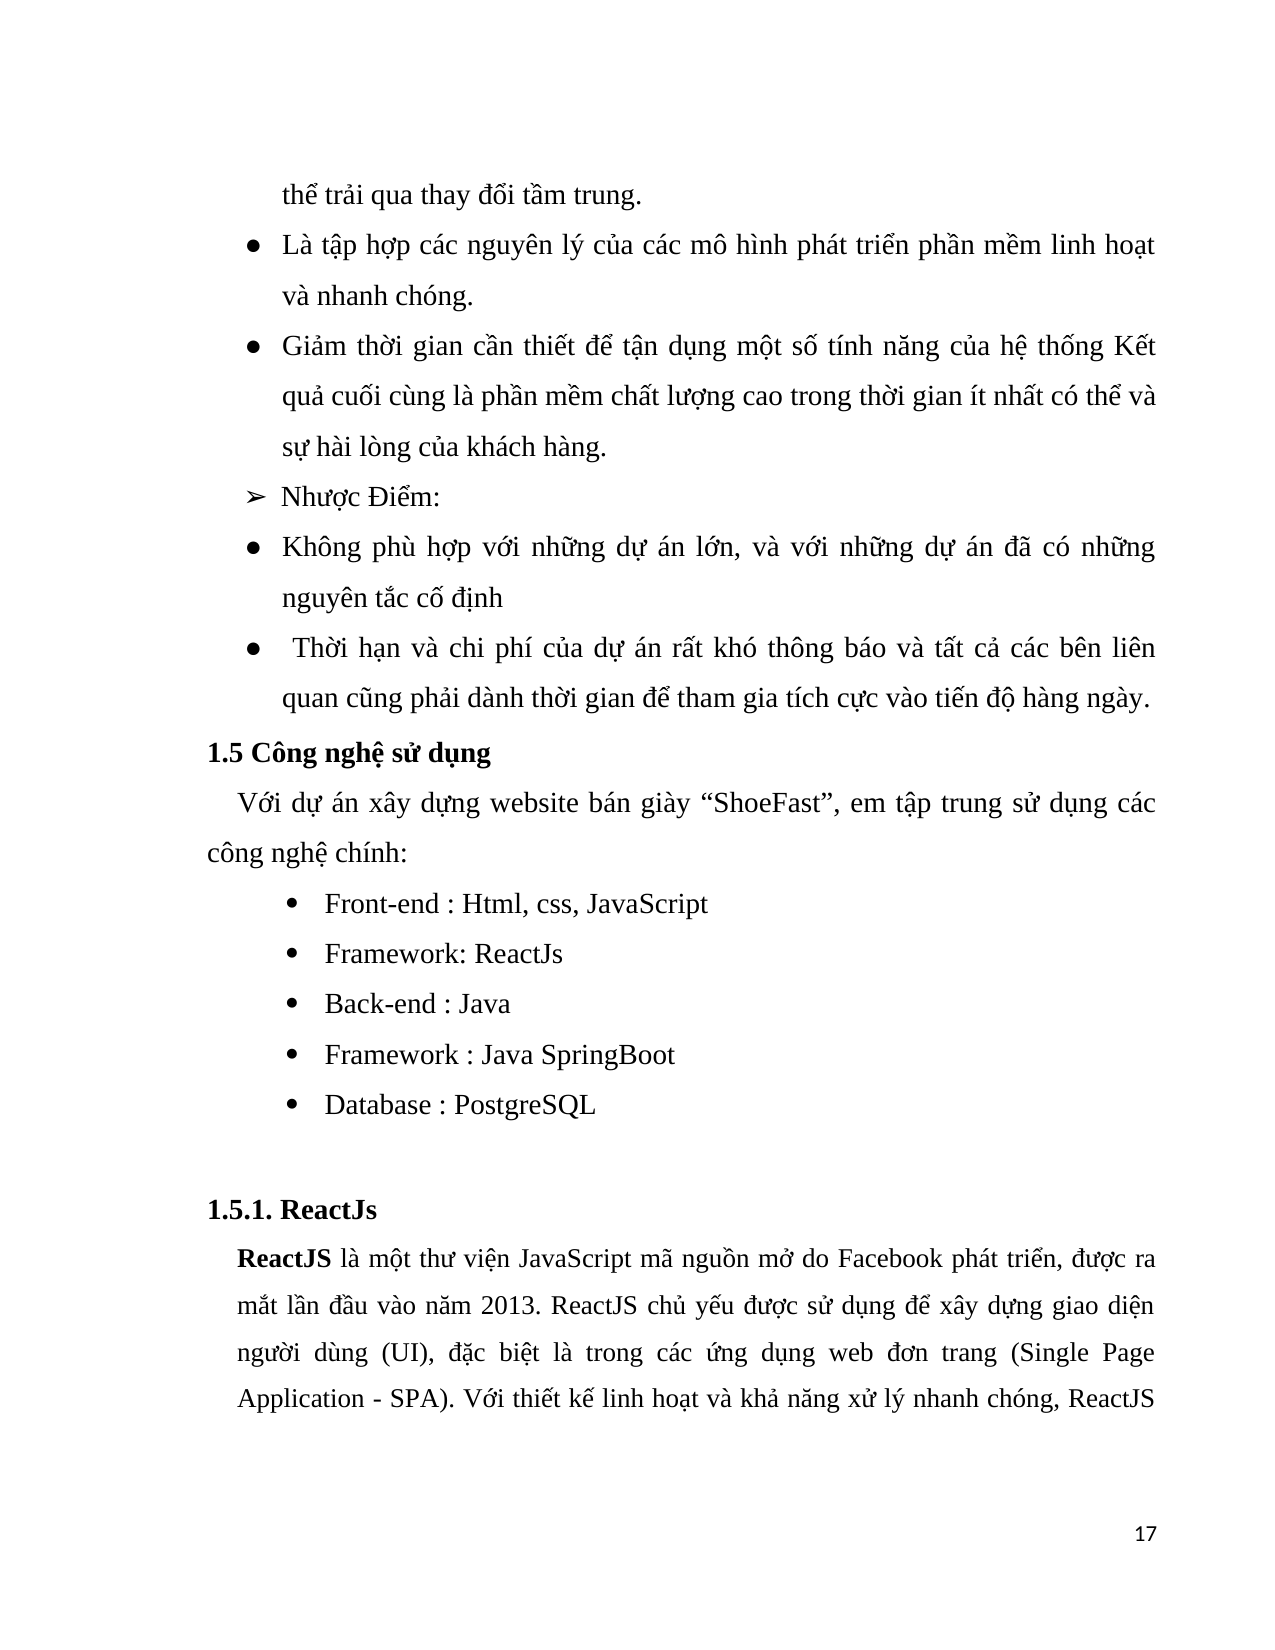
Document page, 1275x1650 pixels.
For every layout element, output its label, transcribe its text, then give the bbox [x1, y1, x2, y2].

list Giảm thời gian cần thiết để tận dụng một số tính năng của hệ thống Kết quả cuối cùng là phần mềm chất lượng cao trong thời gian ít nhất có thể và sự hài lòng của khách hàng. [244, 1247, 1157, 1381]
list Ưu điểm: [244, 970, 1157, 1001]
picture [206, 177, 1157, 851]
list Là tập hợp các nguyên lý của các mô hình phát triển phần mềm linh hoạt và nhanh chóng. [244, 1146, 1157, 1230]
list Cách tiếp cận này mang lại lợi ích cho các dự án có mục tiêu linh hoạt có thể trải qua thay đổi tầm trung. [244, 1046, 1157, 1129]
text Hình 1.1. Mô hình Agile [208, 894, 1154, 925]
list Nhược Điểm: [243, 1398, 1157, 1431]
